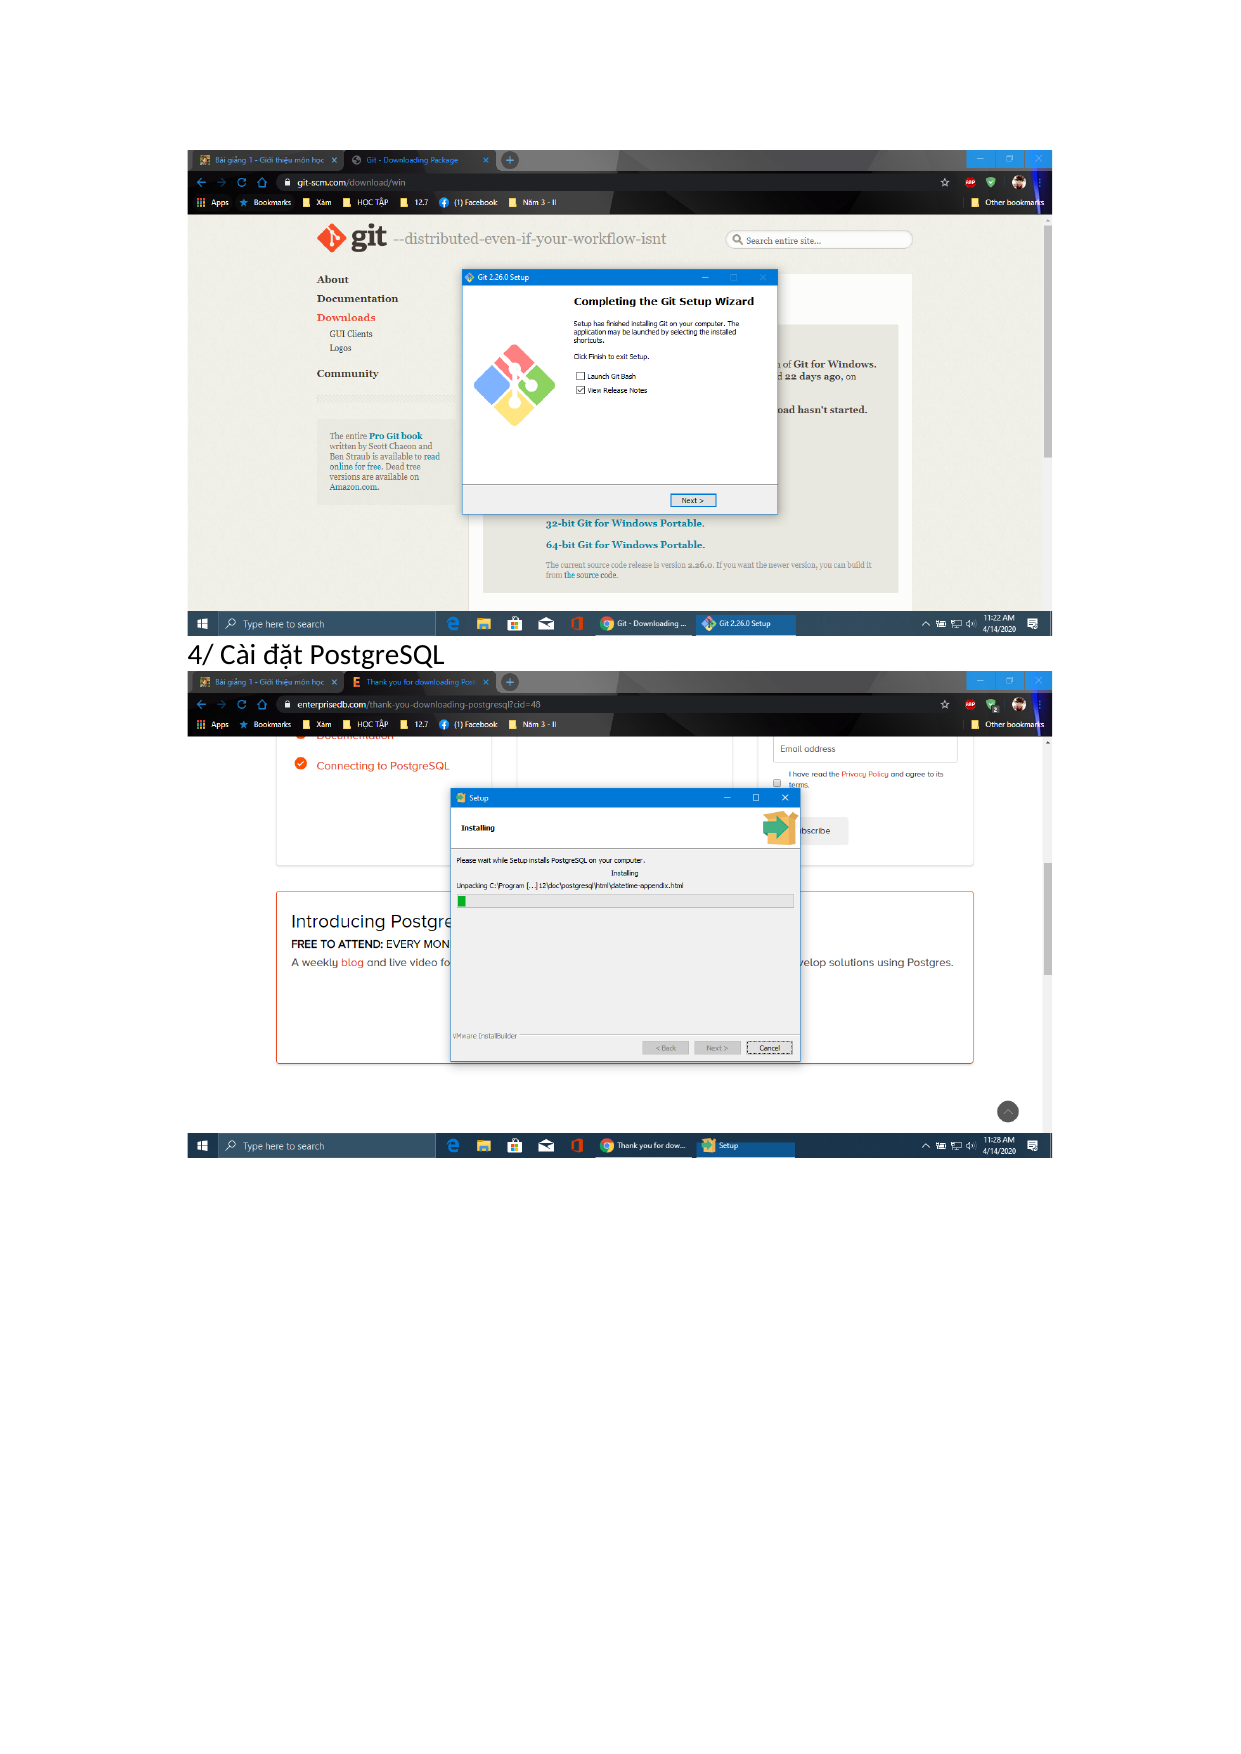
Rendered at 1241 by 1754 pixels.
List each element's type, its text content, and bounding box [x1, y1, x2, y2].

picture [187, 671, 1053, 1158]
text 4/ Cài đặt PostgreSQL [187, 636, 1053, 671]
picture [187, 150, 1053, 636]
